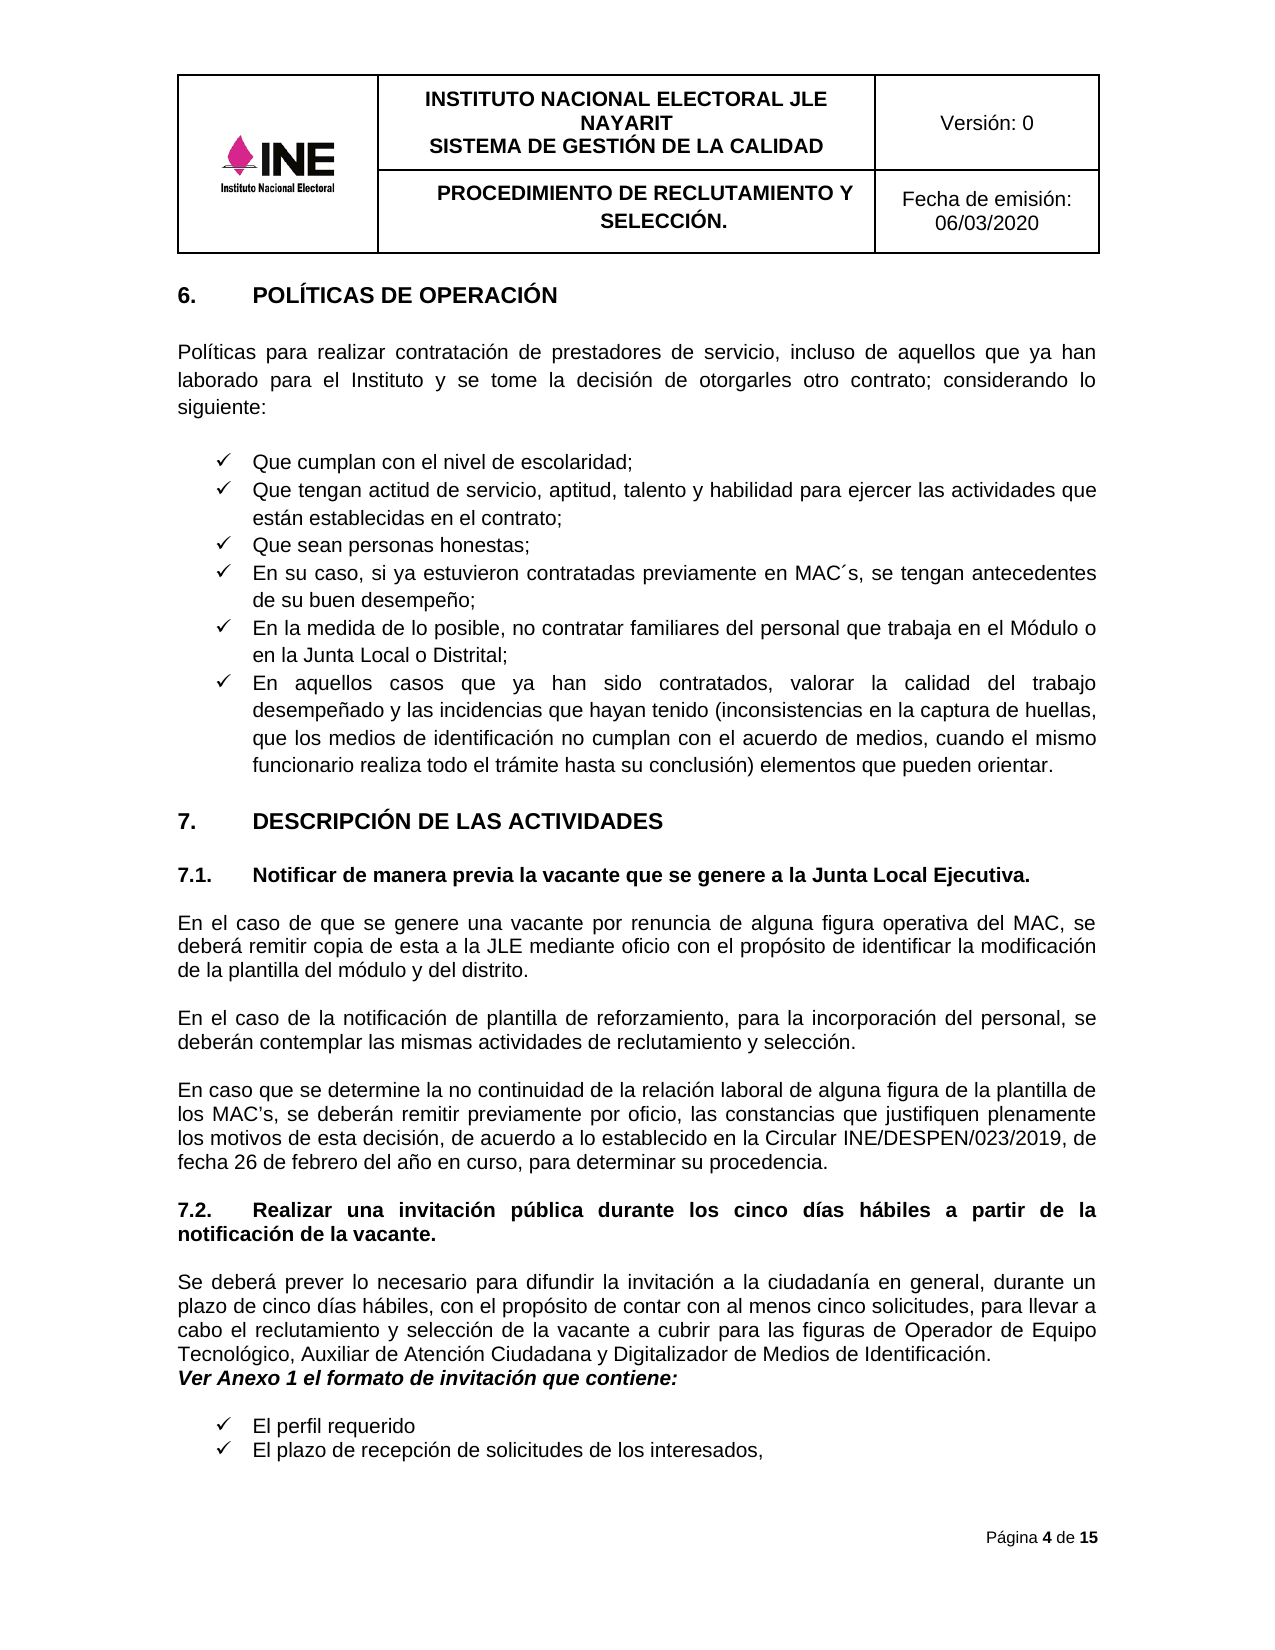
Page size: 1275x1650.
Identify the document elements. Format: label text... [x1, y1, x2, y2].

list DESCRIPCIÓN DE LAS ACTIVIDADES [177, 808, 1098, 834]
text 7.1. Notificar de manera previa la vacante que se genere a la Junta Local Ejecutiva. [177, 862, 1098, 886]
list El perfil requerido [215, 1413, 1098, 1437]
list El plazo de recepción de solicitudes de los interesados, [215, 1437, 1098, 1462]
list En aquellos casos que ya han sido contratados, valorar la calidad del trabajo desempeñado y las incidencias que hayan tenido (inconsistencias en la captura de huellas, que los medios de identificación no cumplan con el acuerdo de medios, cuando el mismo funcionario realiza todo el trámite hasta su conclusión) elementos que pueden orientar. [215, 671, 1098, 777]
list En su caso, si ya estuvieron contratadas previamente en MAC´s, se tengan antecedentes de su buen desempeño; [215, 560, 1098, 612]
list Que sean personas honestas; [215, 533, 1098, 557]
text En el caso de que se genere una vacante por renuncia de alguna figura operativa del MAC, se deberá remitir copia de esta a la JLE mediante oficio con el propósito de identificar la modificación de la plantilla del módulo y del distrito. [177, 910, 1098, 982]
list Que tengan actitud de servicio, aptitud, talento y habilidad para ejercer las actividades que están establecidas en el contrato; [215, 478, 1098, 529]
text Se deberá prever lo necesario para difundir la invitación a la ciudadanía en general, durante un plazo de cinco días hábiles, con el propósito de contar con al menos cinco solicitudes, para llevar a cabo el reclutamiento y selección de la vacante a cubrir para las figuras de Operador de Equipo Tecnológico, Auxiliar de Atención Ciudadana y Digitalizador de Medios de Identificación. [177, 1270, 1098, 1366]
list En la medida de lo posible, no contratar familiares del personal que trabaja en el Módulo o en la Junta Local o Distrital; [215, 616, 1098, 667]
text En el caso de la notificación de plantilla de reforzamiento, para la incorporación del personal, se deberán contemplar las mismas actividades de reclutamiento y selección. [177, 1006, 1098, 1054]
picture [188, 110, 367, 217]
list POLÍTICAS DE OPERACIÓN [177, 282, 1098, 309]
text En caso que se determine la no continuidad de la relación laboral de alguna figura de la plantilla de los MAC’s, se deberán remitir previamente por oficio, las constancias que justifiquen plenamente los motivos de esta decisión, de acuerdo a lo establecido en la Circular INE/DESPEN/023/2019, de fecha 26 de febrero del año en curso, para determinar su procedencia. [177, 1078, 1098, 1174]
text 7.2. Realizar una invitación pública durante los cinco días hábiles a partir de la notificación de la vacante. [177, 1198, 1098, 1246]
text Políticas para realizar contratación de prestadores de servicio, incluso de aquellos que ya han laborado para el Instituto y se tome la decisión de otorgarles otro contrato; considerando lo siguiente: [177, 340, 1098, 419]
text Ver Anexo 1 el formato de invitación que contiene: [177, 1366, 1098, 1389]
list Que cumplan con el nivel de escolaridad; [215, 450, 1098, 474]
